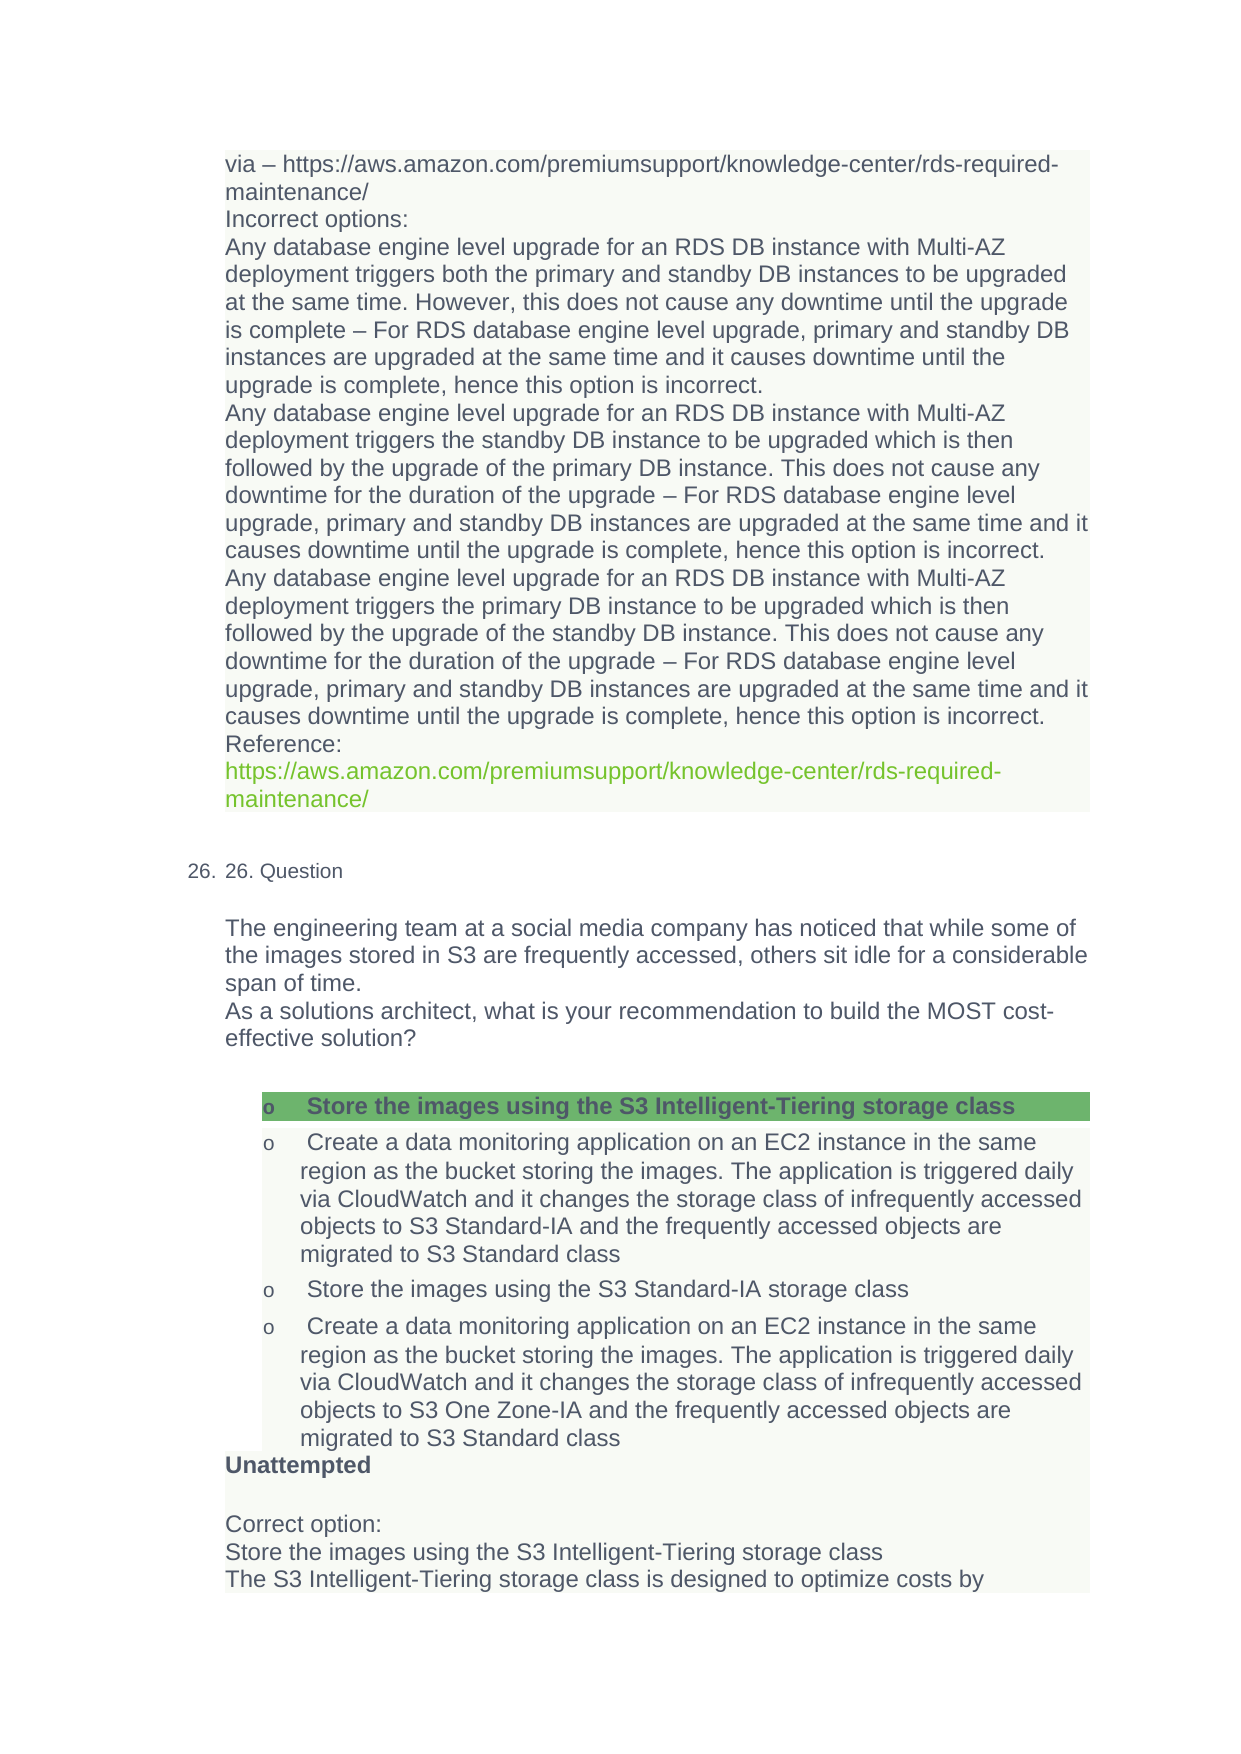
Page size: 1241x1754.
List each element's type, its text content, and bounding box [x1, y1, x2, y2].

list Store the images using the S3 Standard-IA storage class [262, 1275, 1090, 1304]
list Create a data monitoring application on an EC2 instance in the same region as the bucket storing the images. The application is triggered daily via CloudWatch and it changes the storage class of infrequently accessed objects to S3 Standard-IA and the frequently accessed objects are migrated to S3 Standard class [262, 1128, 1090, 1267]
text The engineering team at a social media company has noticed that while some of the images stored in S3 are frequently accessed, others sit idle for a considerable span of time. As a solutions architect, what is your recommendation to build the MOST cost-effective solution? [225, 914, 1090, 1052]
list Store the images using the S3 Intelligent-Tiering storage class [262, 1092, 1090, 1121]
list Create a data monitoring application on an EC2 instance in the same region as the bucket storing the images. The application is triggered daily via CloudWatch and it changes the storage class of infrequently accessed objects to S3 One Zone-IA and the frequently accessed objects are migrated to S3 Standard class [262, 1312, 1090, 1451]
text Unattempted [225, 1451, 1090, 1510]
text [225, 1510, 1090, 1593]
list 26. Question [187, 852, 1090, 882]
text via – https://aws.amazon.com/premiumsupport/knowledge-center/rds-required-maintenance/ Incorrect options: Any database engine level upgrade for an RDS DB instance with Multi-AZ deployment triggers both the primary and standby DB instances to be upgraded at the same time. However, this does not cause any downtime until the upgrade is complete – For RDS database engine level upgrade, primary and standby DB instances are upgraded at the same time and it causes downtime until the upgrade is complete, hence this option is incorrect. Any database engine level upgrade for an RDS DB instance with Multi-AZ deployment triggers the standby DB instance to be upgraded which is then followed by the upgrade of the primary DB instance. This does not cause any downtime for the duration of the upgrade – For RDS database engine level upgrade, primary and standby DB instances are upgraded at the same time and it causes downtime until the upgrade is complete, hence this option is incorrect. Any database engine level upgrade for an RDS DB instance with Multi-AZ deployment triggers the primary DB instance to be upgraded which is then followed by the upgrade of the standby DB instance. This does not cause any downtime for the duration of the upgrade – For RDS database engine level upgrade, primary and standby DB instances are upgraded at the same time and it causes downtime until the upgrade is complete, hence this option is incorrect. Reference: https://aws.amazon.com/premiumsupport/knowledge-center/rds-required-maintenance/ [225, 150, 1090, 812]
